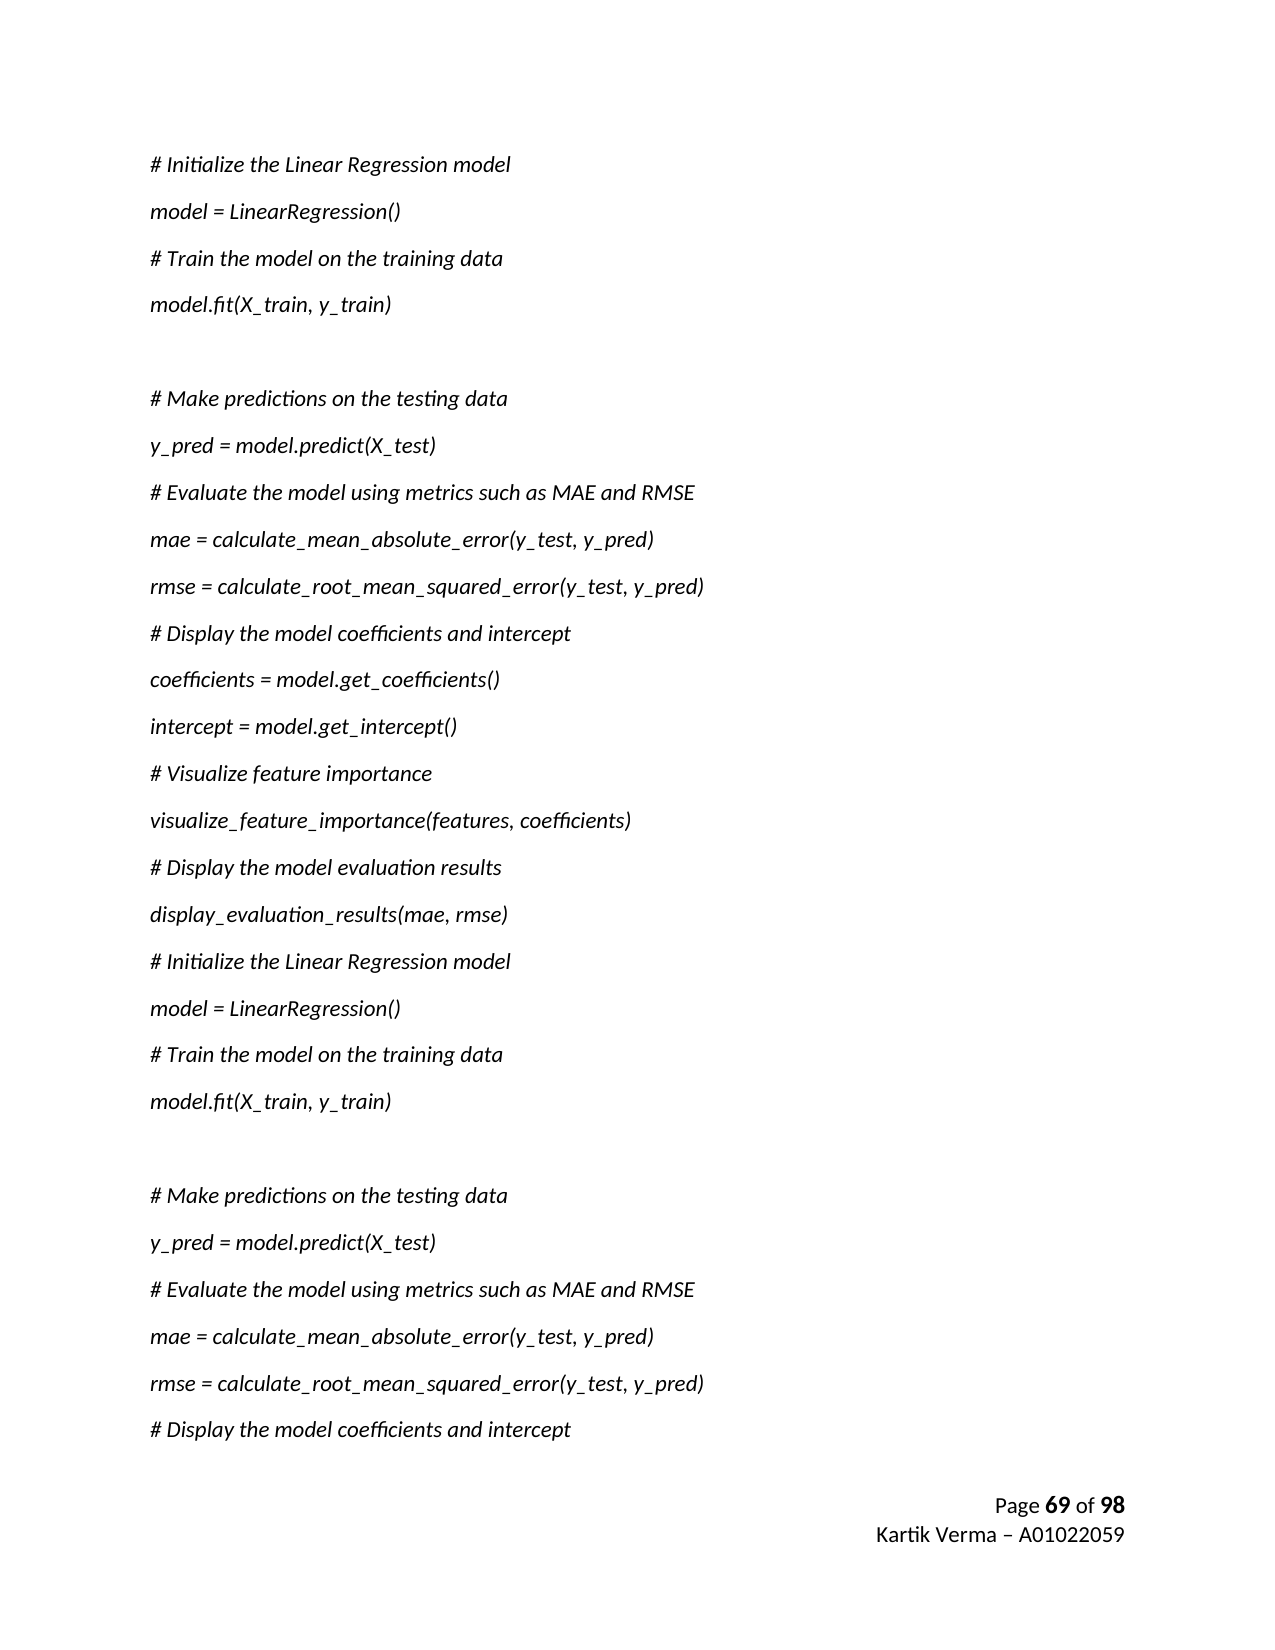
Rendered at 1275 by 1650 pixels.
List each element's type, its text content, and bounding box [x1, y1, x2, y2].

text # Initialize the Linear Regression model [150, 947, 1125, 975]
text # Display the model coefficients and intercept [150, 619, 1125, 647]
text y_pred = model.predict(X_test) [150, 1228, 1125, 1256]
text # Visualize feature importance [150, 759, 1125, 787]
text coefficients = model.get_coefficients() [150, 666, 1125, 694]
text # Display the model coefficients and intercept [150, 1416, 1125, 1444]
text mae = calculate_mean_absolute_error(y_test, y_pred) [150, 1322, 1125, 1350]
text # Train the model on the training data [150, 1041, 1125, 1069]
text # Make predictions on the testing data [150, 1181, 1125, 1209]
text # Make predictions on the testing data [150, 384, 1125, 412]
text y_pred = model.predict(X_test) [150, 431, 1125, 459]
text rmse = calculate_root_mean_squared_error(y_test, y_pred) [150, 572, 1125, 600]
text model = LinearRegression() [150, 197, 1125, 225]
text # Train the model on the training data [150, 244, 1125, 272]
text model.fit(X_train, y_train) [150, 291, 1125, 319]
text # Evaluate the model using metrics such as MAE and RMSE [150, 478, 1125, 506]
text # Initialize the Linear Regression model [150, 150, 1125, 178]
text display_evaluation_results(mae, rmse) [150, 900, 1125, 928]
text # Evaluate the model using metrics such as MAE and RMSE [150, 1275, 1125, 1303]
text model = LinearRegression() [150, 994, 1125, 1022]
text visualize_feature_importance(features, coefficients) [150, 806, 1125, 834]
text mae = calculate_mean_absolute_error(y_test, y_pred) [150, 525, 1125, 553]
text rmse = calculate_root_mean_squared_error(y_test, y_pred) [150, 1369, 1125, 1397]
text model.fit(X_train, y_train) [150, 1087, 1125, 1116]
text intercept = model.get_intercept() [150, 712, 1125, 741]
text # Display the model evaluation results [150, 853, 1125, 881]
